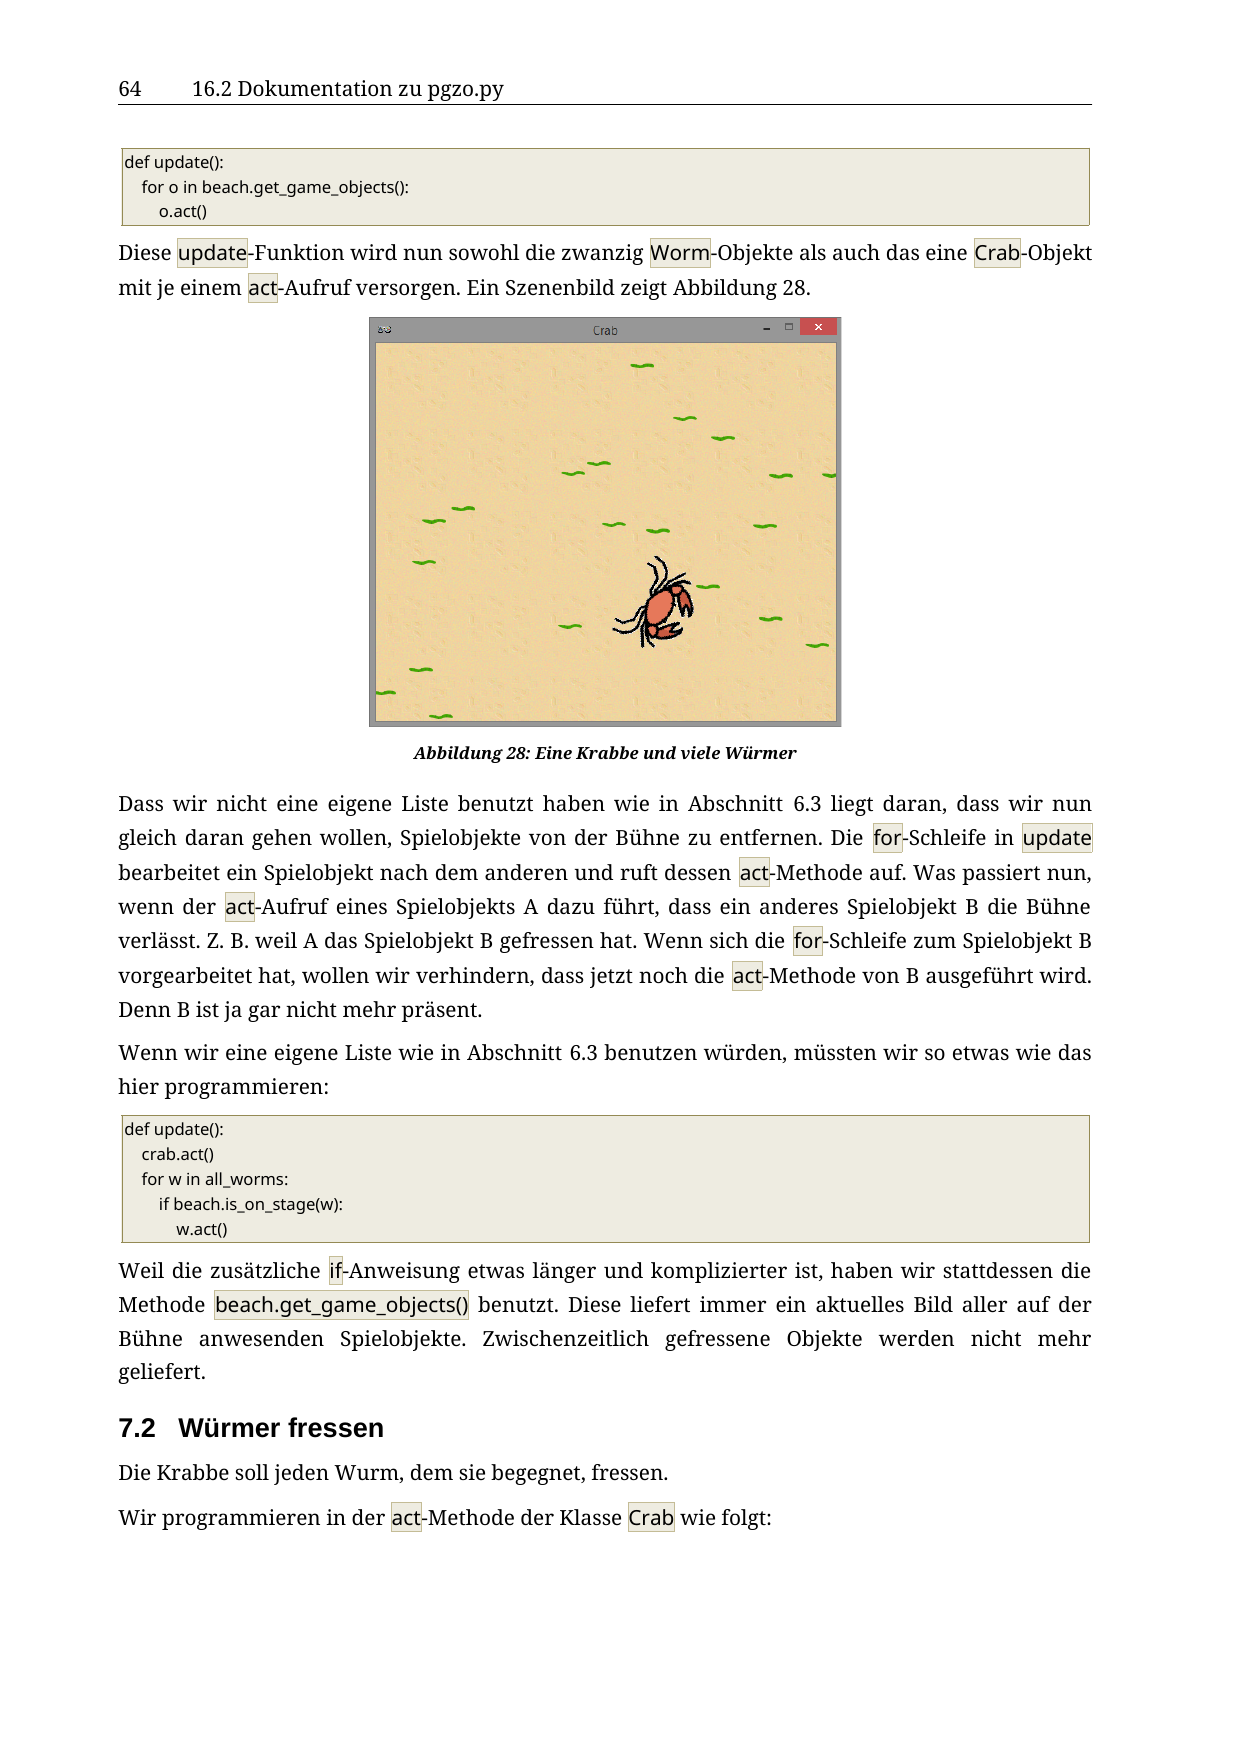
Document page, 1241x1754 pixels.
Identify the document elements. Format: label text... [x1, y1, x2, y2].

text def update(): [123, 149, 1089, 173]
text crab.act() [123, 1140, 1089, 1165]
text def update(): [123, 1116, 1089, 1140]
text Dass wir nicht eine eigene Liste benutzt haben wie in Abschnitt 6.3 liegt daran, dass wir nun gleich daran gehen wollen, Spielobjekte von der Bühne zu entfernen. Die for-Schleife in update bearbeitet ein Spielobjekt nach dem anderen und ruft dessen act-Methode auf. Was passiert nun, wenn der act-Aufruf eines Spielobjekts A dazu führt, dass ein anderes Spielobjekt B die Bühne verlässt. Z. B. weil A das Spielobjekt B gefressen hat. Wenn sich die for-Schleife zum Spielobjekt B vorgearbeitet hat, wollen wir verhindern, dass jetzt noch die act-Methode von B ausgeführt wird. Denn B ist ja gar nicht mehr präsent. [118, 789, 1092, 1023]
text for o in beach.get_game_objects(): [123, 173, 1089, 197]
picture [369, 317, 842, 727]
text for w in all_worms: [123, 1165, 1089, 1190]
text if beach.is_on_stage(w): [123, 1190, 1089, 1215]
text Wir programmieren in der act-Methode der Klasse Crab wie folgt: [422, 1502, 628, 1532]
subtitle Würmer fressen [118, 1412, 1092, 1443]
text Wir programmieren in der act-Methode der Klasse Crab wie folgt: [118, 1502, 391, 1532]
text Diese update-Funktion wird nun sowohl die zwanzig Worm-Objekte als auch das eine Crab-Objekt mit je einem act-Aufruf versorgen. Ein Szenenbild zeigt Abbildung 28. [118, 238, 1092, 302]
text o.act() [123, 197, 1089, 225]
text Abbildung 28: Eine Krabbe und viele Würmer [118, 742, 1092, 764]
text w.act() [123, 1215, 1089, 1242]
text Wenn wir eine eigene Liste wie in Abschnitt 6.3 benutzen würden, müssten wir so etwas wie das hier programmieren: [118, 1038, 1092, 1100]
text Weil die zusätzliche if-Anweisung etwas länger und komplizierter ist, haben wir stattdessen die Methode beach.get_game_objects() benutzt. Diese liefert immer ein aktuelles Bild aller auf der Bühne anwesenden Spielobjekte. Zwischenzeitlich gefressene Objekte werden nicht mehr geliefert. [118, 1256, 1092, 1386]
text Die Krabbe soll jeden Wurm, dem sie begegnet, fressen. [118, 1458, 1092, 1487]
text Wir programmieren in der act-Methode der Klasse Crab wie folgt: [675, 1502, 1092, 1532]
